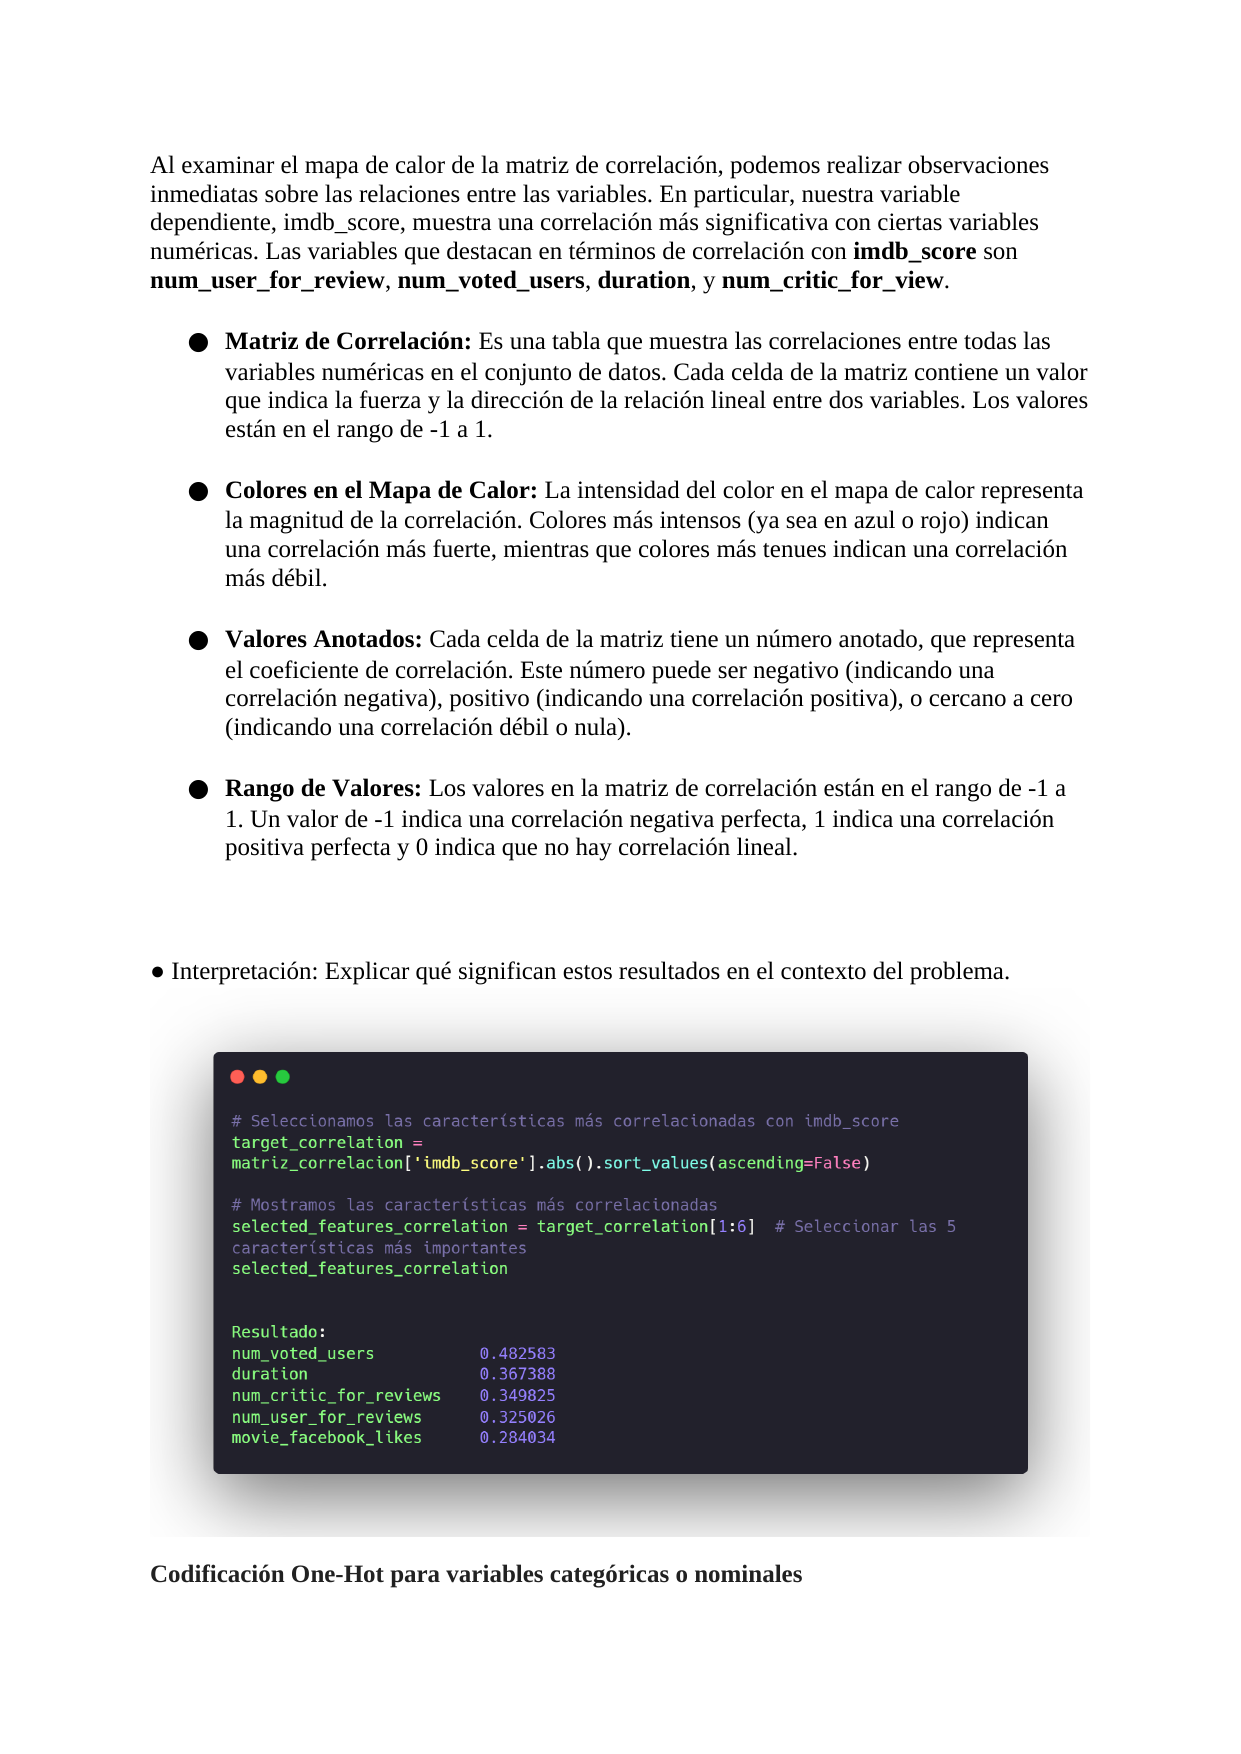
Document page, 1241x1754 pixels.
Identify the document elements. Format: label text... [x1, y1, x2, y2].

list Rango de Valores: Los valores en la matriz de correlación están en el rango de -1 a 1. Un valor de -1 indica una correlación negativa perfecta, 1 indica una correlación positiva perfecta y 0 indica que no hay correlación lineal. [187, 770, 1090, 861]
list Colores en el Mapa de Calor: La intensidad del color en el mapa de calor representa la magnitud de la correlación. Colores más intensos (ya sea en azul o rojo) indican una correlación más fuerte, mientras que colores más tenues indican una correlación más débil. [187, 472, 1090, 592]
list Matriz de Correlación: Es una tabla que muestra las correlaciones entre todas las variables numéricas en el conjunto de datos. Cada celda de la matriz contiene un valor que indica la fuerza y la dirección de la relación lineal entre dos variables. Los valores están en el rango de -1 a 1. [187, 322, 1090, 443]
text Al examinar el mapa de calor de la matriz de correlación, podemos realizar observaciones inmediatas sobre las relaciones entre las variables. En particular, nuestra variable dependiente, imdb_score, muestra una correlación más significativa con ciertas variables numéricas. Las variables que destacan en términos de correlación con imdb_score son num_user_for_review, num_voted_users, duration, y num_critic_for_view. [150, 150, 1090, 294]
picture [150, 988, 1091, 1537]
subtitle Codificación One-Hot para variables categóricas o nominales [150, 1559, 1090, 1588]
list Valores Anotados: Cada celda de la matriz tiene un número anotado, que representa el coeficiente de correlación. Este número puede ser negativo (indicando una correlación negativa), positivo (indicando una correlación positiva), o cercano a cero (indicando una correlación débil o nula). [187, 621, 1090, 741]
text ● Interpretación: Explicar qué significan estos resultados en el contexto del problema. [150, 956, 1090, 988]
